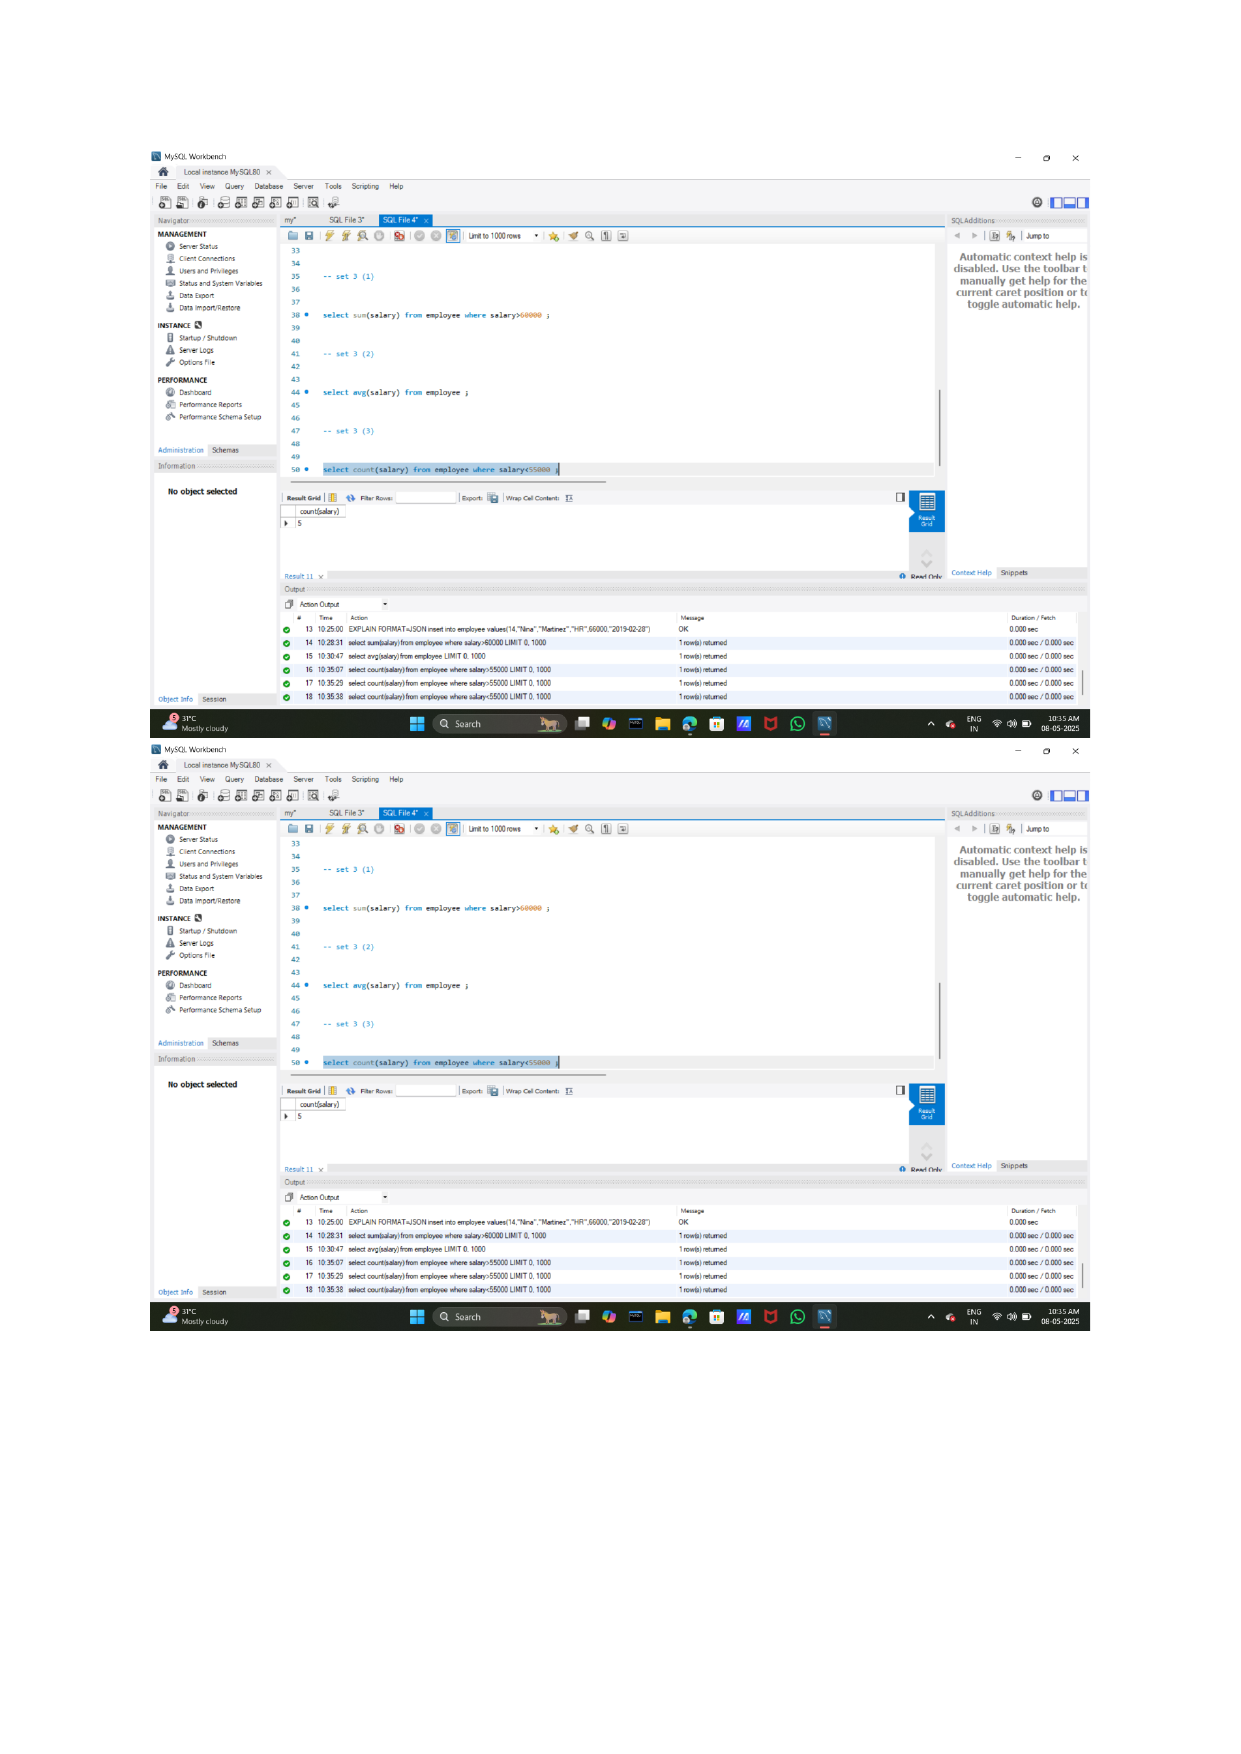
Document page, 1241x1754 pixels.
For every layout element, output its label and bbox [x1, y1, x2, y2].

picture [150, 150, 1091, 738]
picture [150, 742, 1091, 1331]
